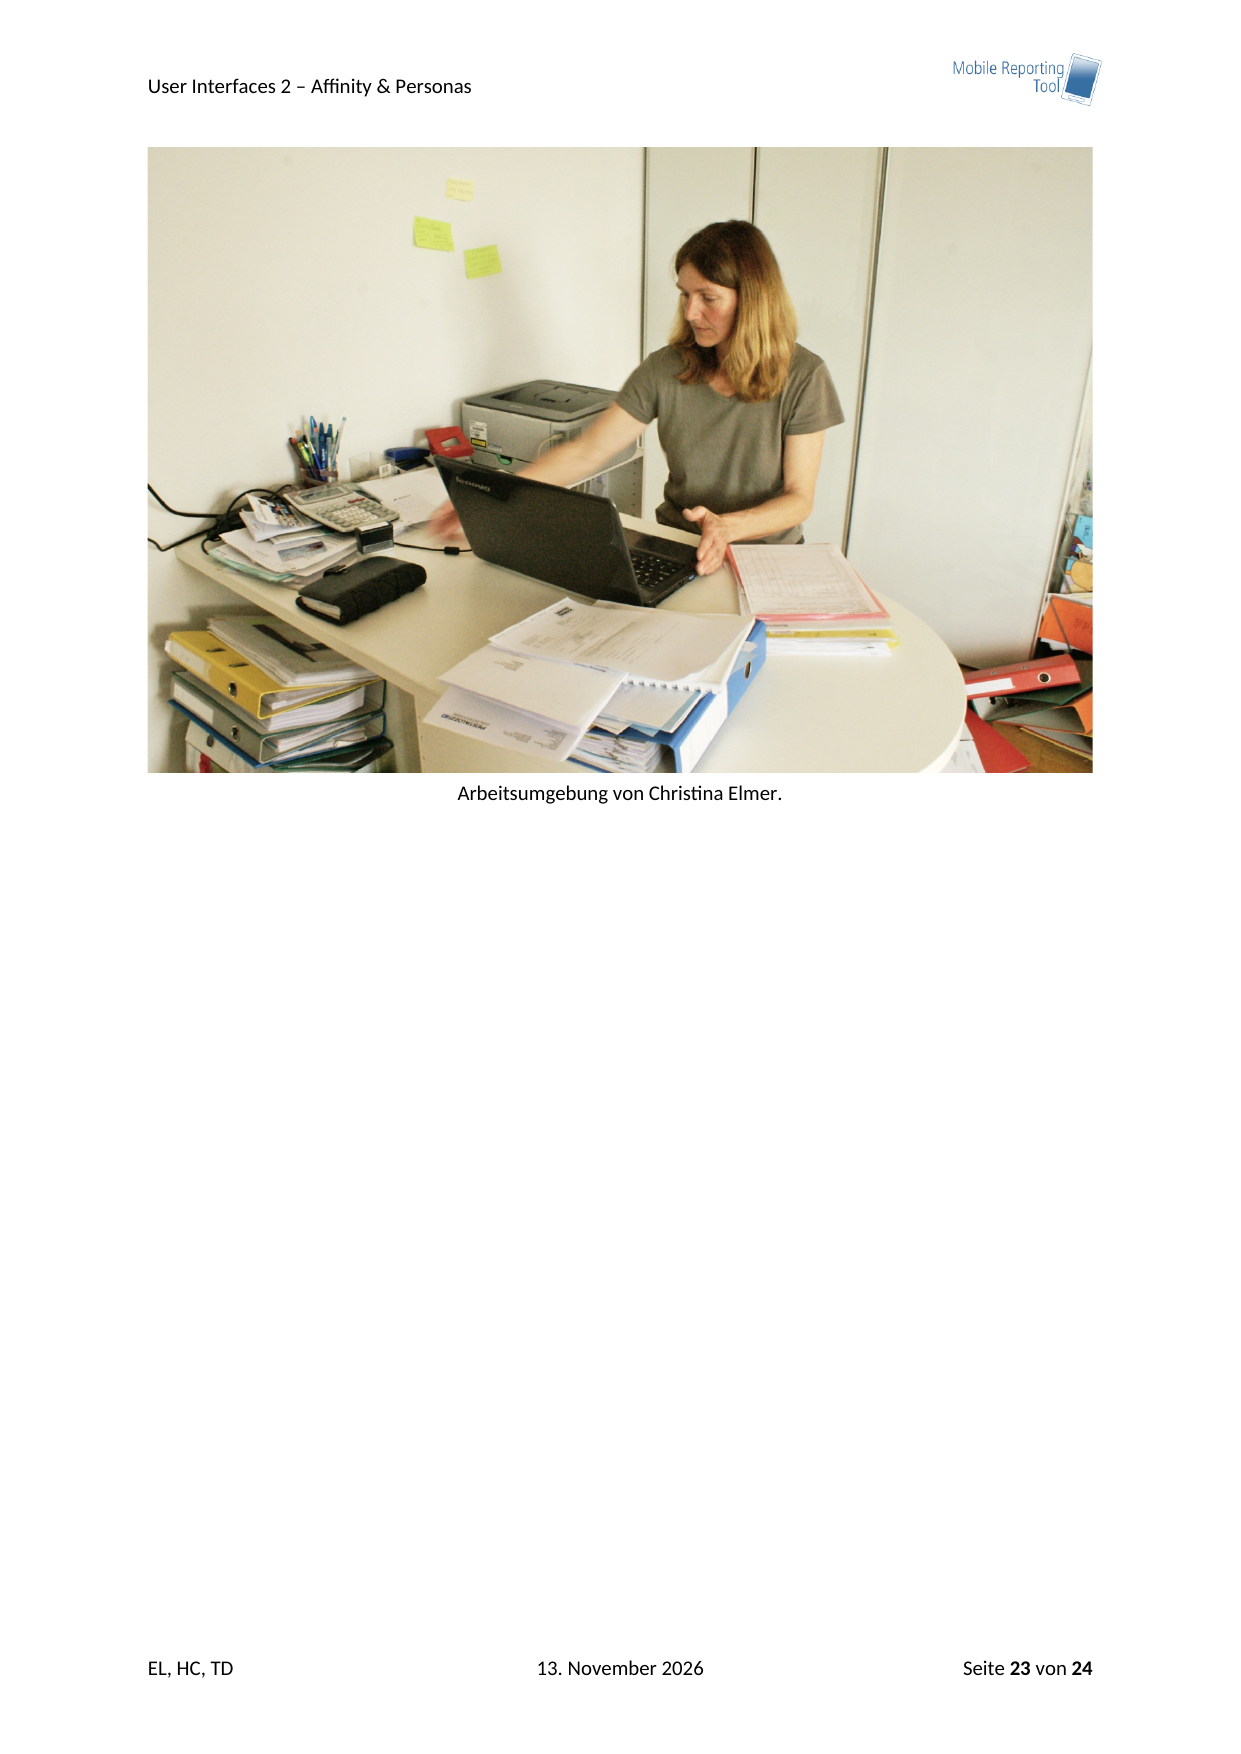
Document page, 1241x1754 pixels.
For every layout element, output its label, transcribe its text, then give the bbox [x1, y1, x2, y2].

picture [147, 147, 1093, 773]
text Arbeitsumgebung von Christina Elmer. [148, 781, 1093, 806]
picture [946, 48, 1103, 109]
